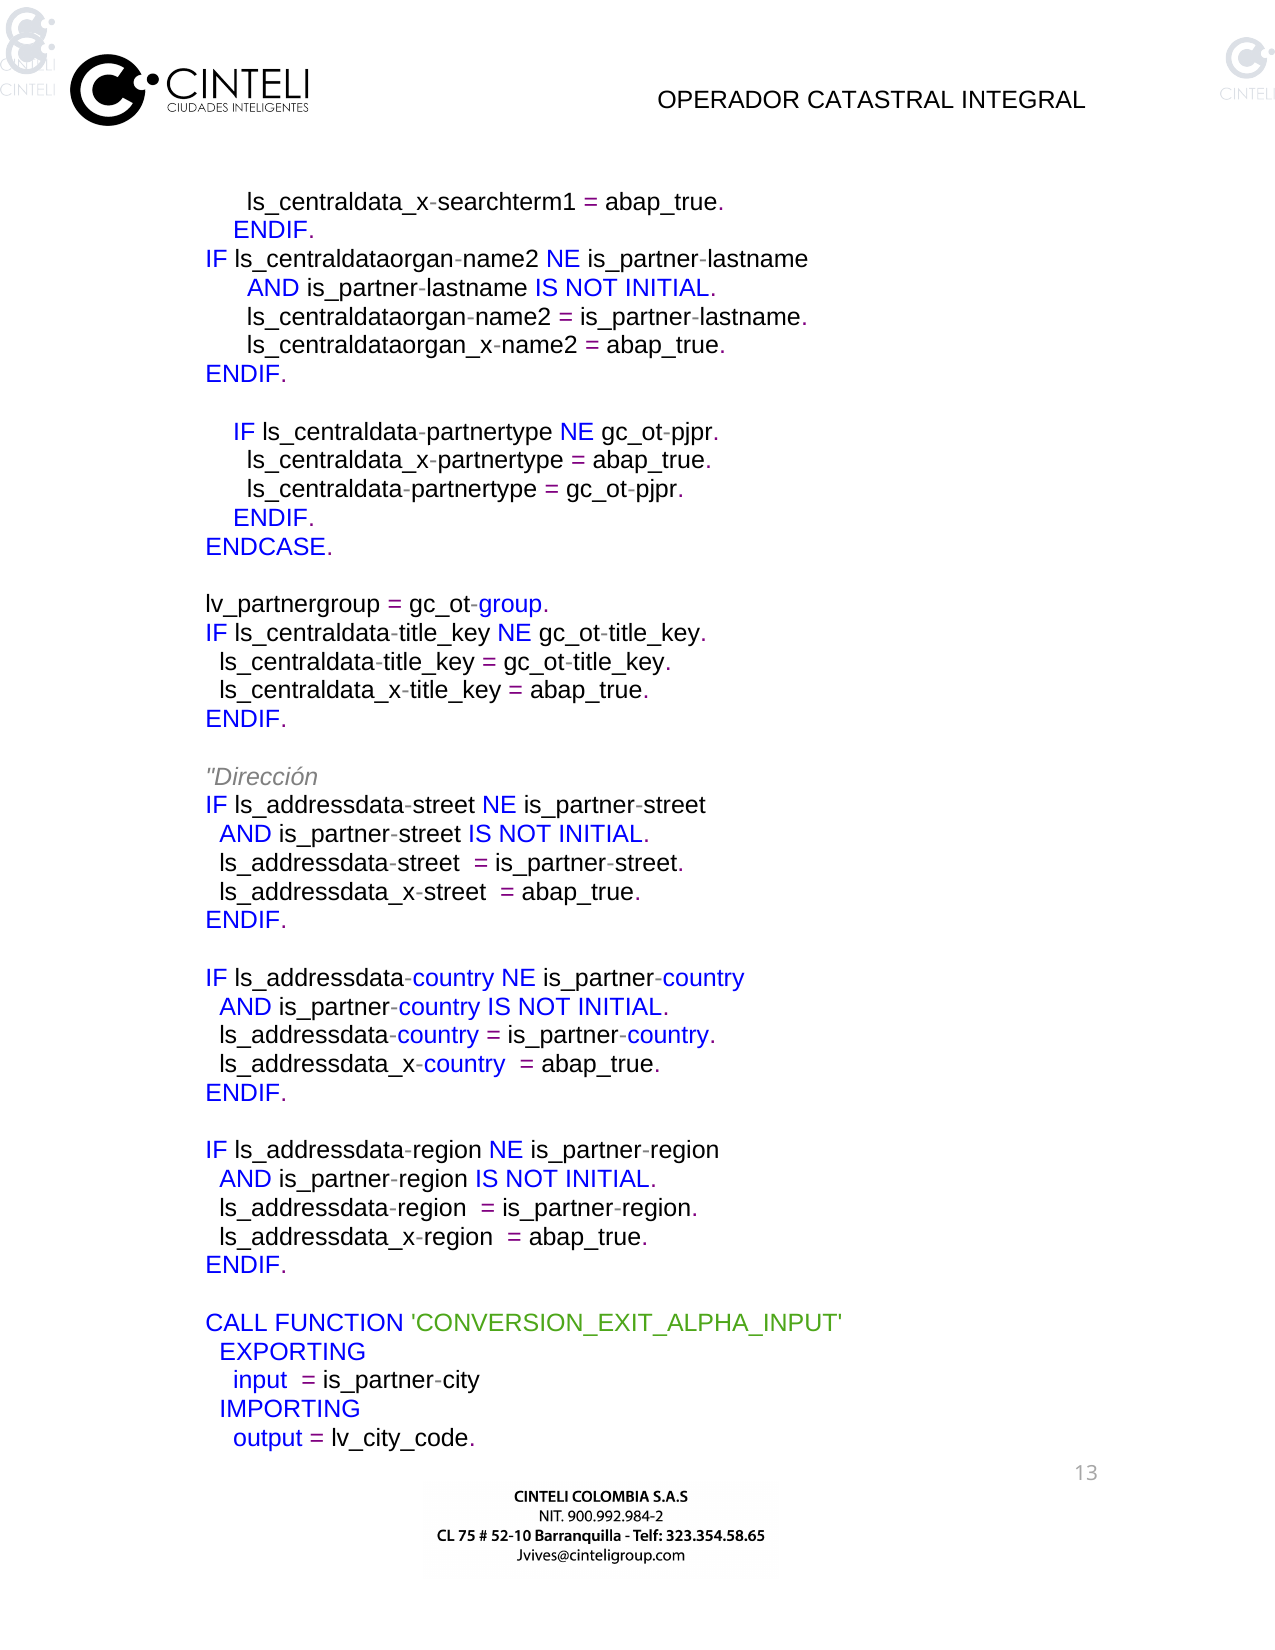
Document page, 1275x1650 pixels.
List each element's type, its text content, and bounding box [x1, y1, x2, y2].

picture [63, 47, 310, 131]
picture [423, 1481, 780, 1579]
